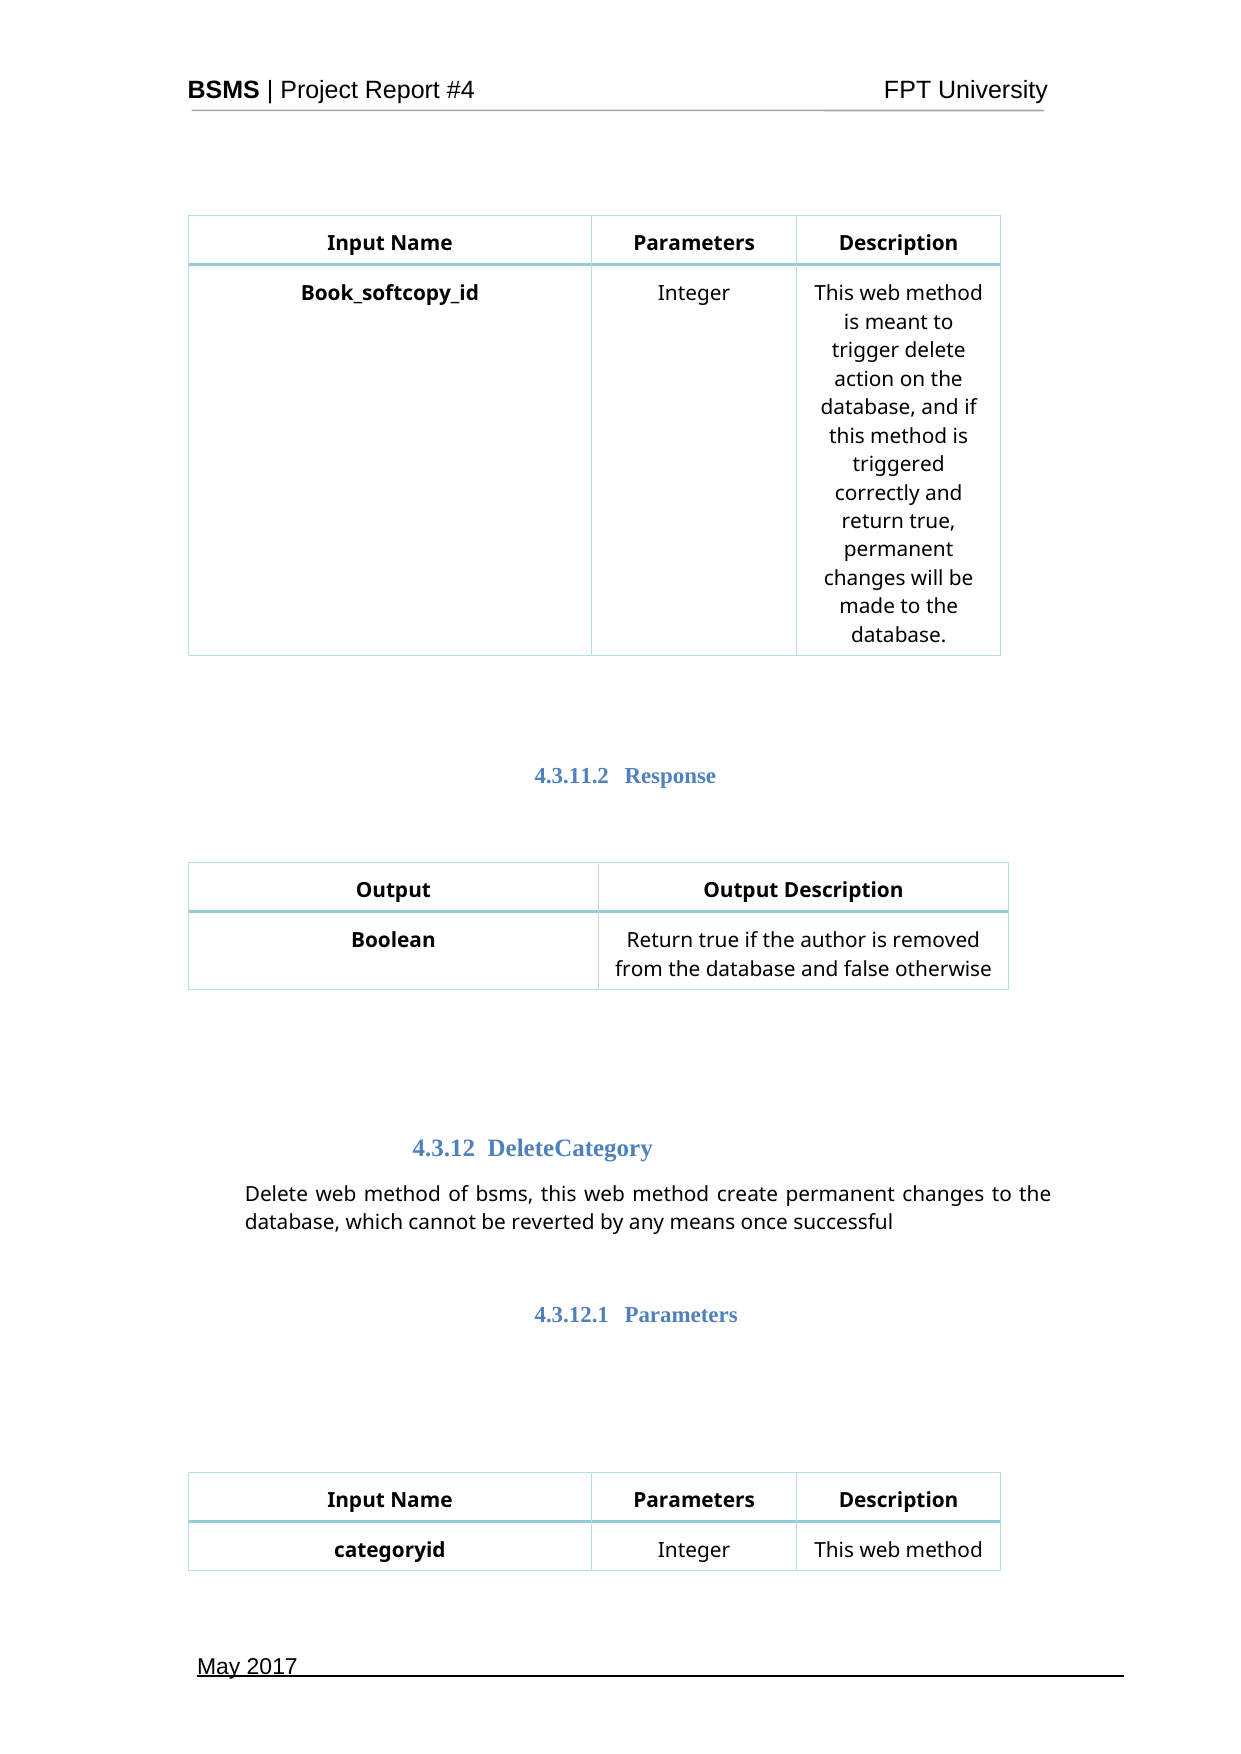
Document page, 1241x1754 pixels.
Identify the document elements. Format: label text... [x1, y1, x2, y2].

text Delete web method of bsms, this web method create permanent changes to the database, which cannot be reverted by any means once successful [244, 1179, 1053, 1236]
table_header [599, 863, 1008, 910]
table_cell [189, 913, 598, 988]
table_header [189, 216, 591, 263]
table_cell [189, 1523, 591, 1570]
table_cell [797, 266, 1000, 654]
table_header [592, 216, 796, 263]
subtitle DeleteCategory [412, 1133, 1053, 1162]
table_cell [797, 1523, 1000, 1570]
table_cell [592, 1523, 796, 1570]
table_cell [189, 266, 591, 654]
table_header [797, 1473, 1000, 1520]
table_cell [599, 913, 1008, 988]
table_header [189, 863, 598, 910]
subtitle Parameters [534, 1302, 1053, 1328]
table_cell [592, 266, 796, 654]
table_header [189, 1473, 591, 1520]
subtitle Response [534, 762, 1053, 789]
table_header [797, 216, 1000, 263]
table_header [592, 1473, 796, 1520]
